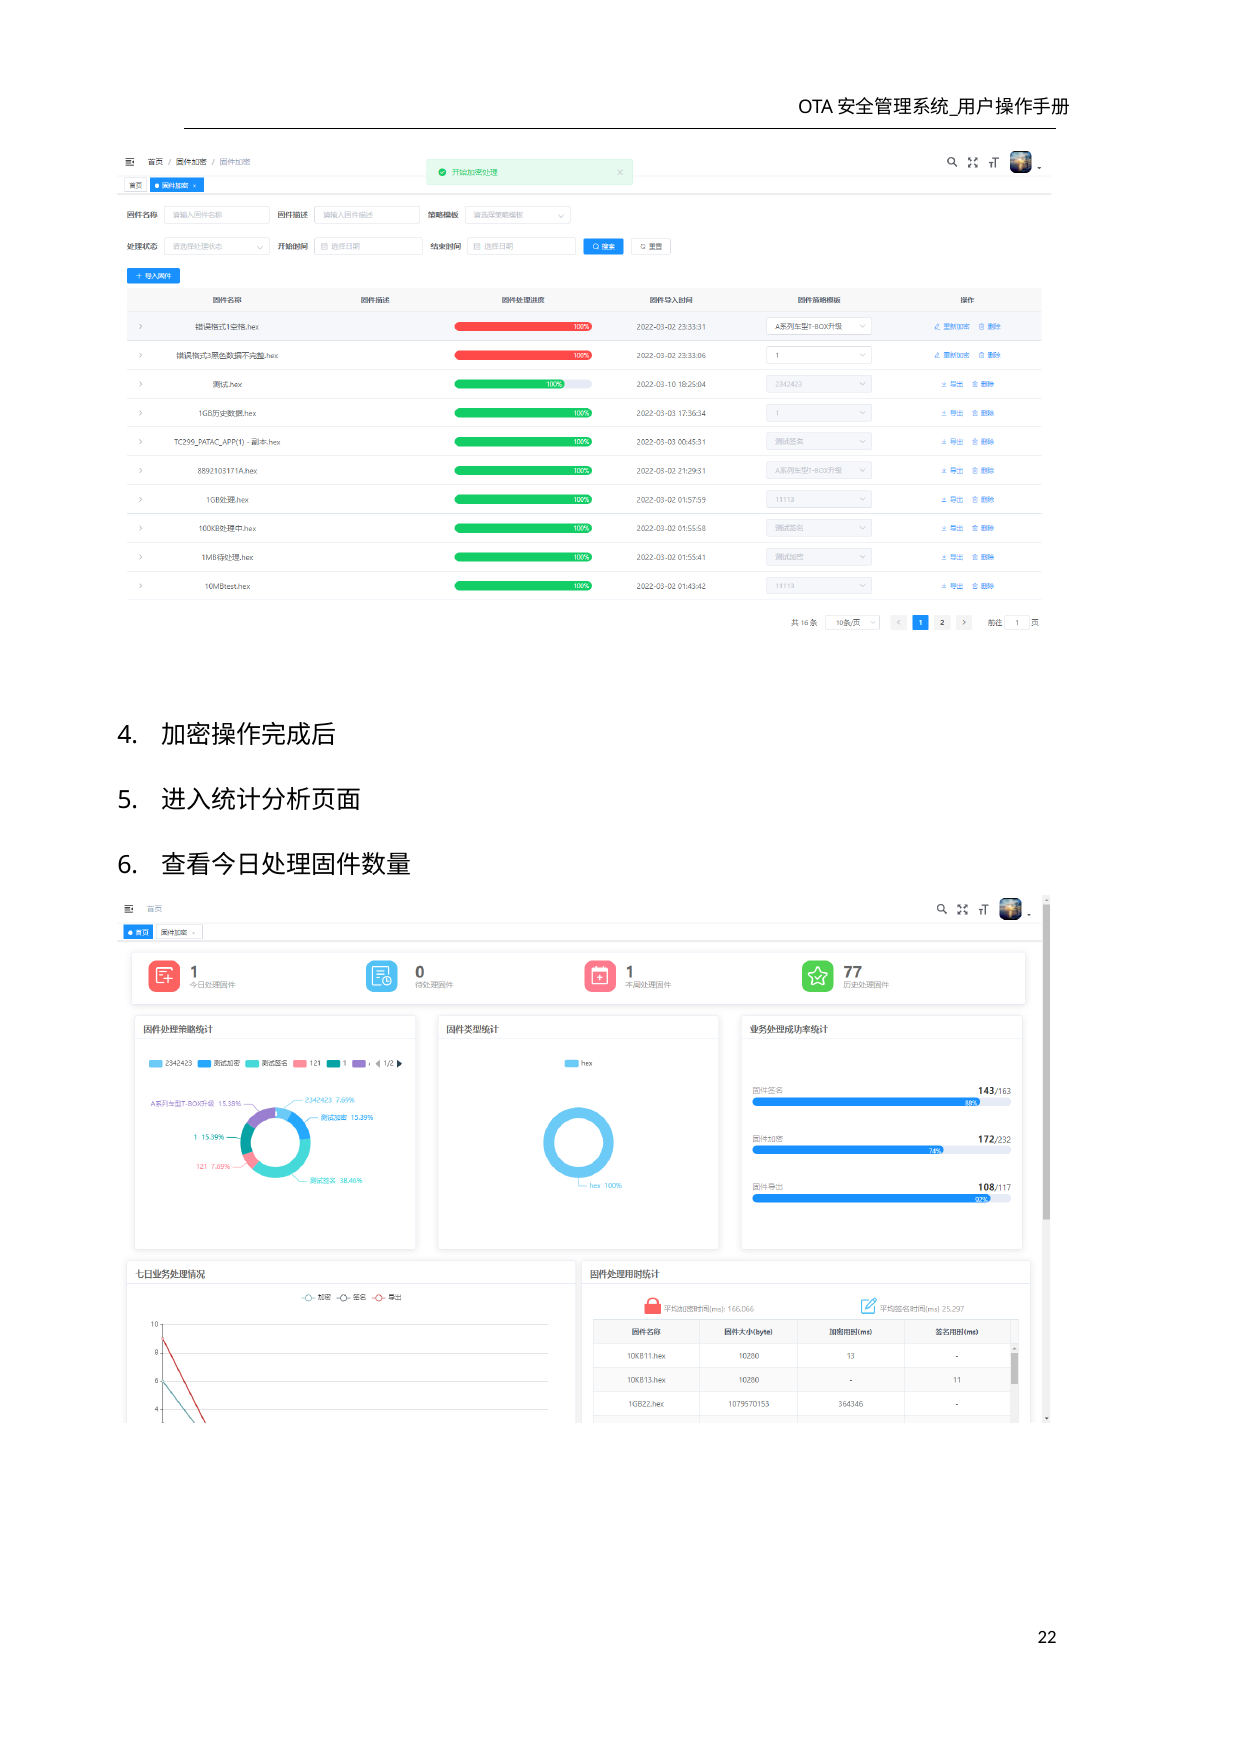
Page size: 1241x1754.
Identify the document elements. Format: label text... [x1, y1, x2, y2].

list 进入统计分析页面 [117, 766, 1161, 831]
picture [117, 895, 1051, 1423]
picture [117, 148, 1052, 675]
list 查看今日处理固件数量 [117, 831, 1161, 896]
list 加密操作完成后 [117, 701, 1161, 766]
